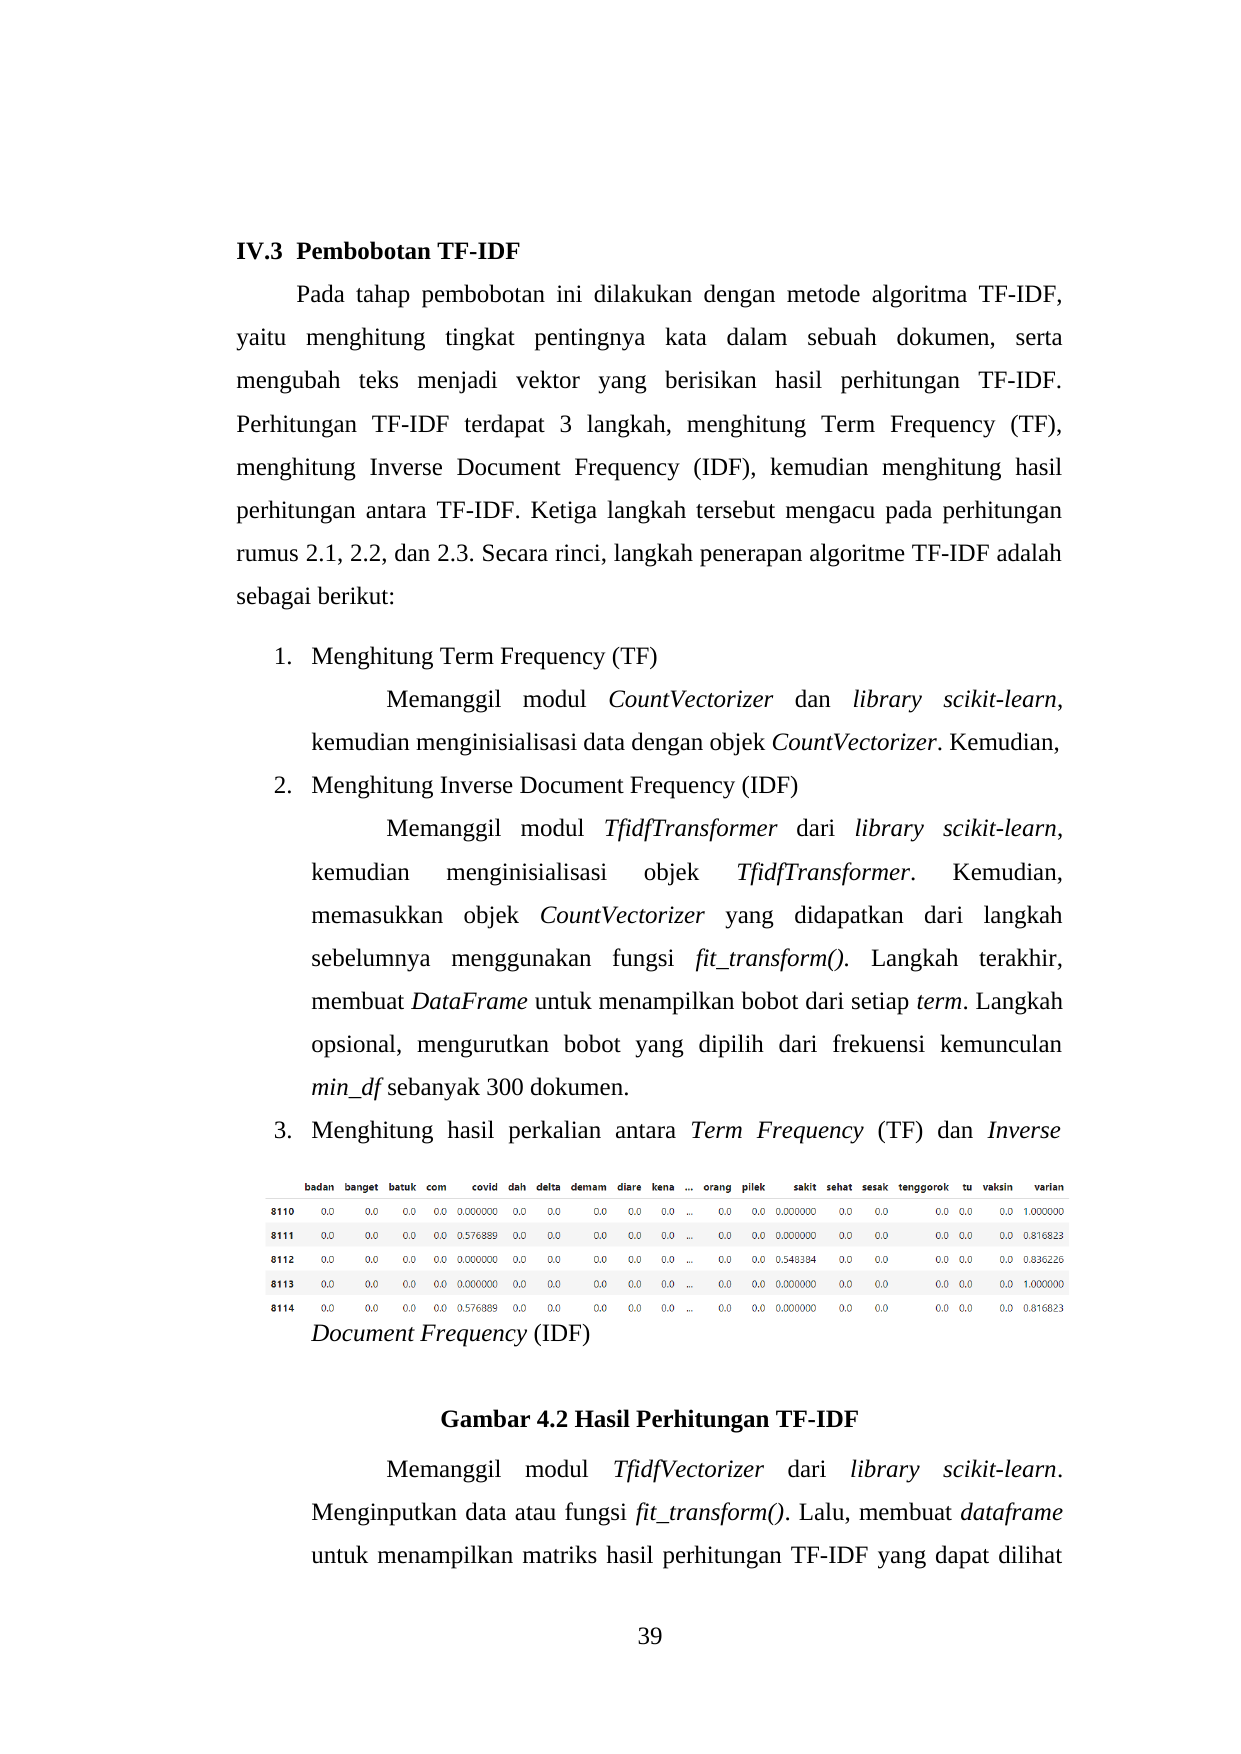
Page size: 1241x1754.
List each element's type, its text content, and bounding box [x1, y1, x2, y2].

text Pada tahap pembobotan ini dilakukan dengan metode algoritma TF-IDF, yaitu menghitung tingkat pentingnya kata dalam sebuah dokumen, serta mengubah teks menjadi vektor yang berisikan hasil perhitungan TF-IDF. Perhitungan TF-IDF terdapat 3 langkah, menghitung Term Frequency (TF), menghitung Inverse Document Frequency (IDF), kemudian menghitung hasil perhitungan antara TF-IDF. Ketiga langkah tersebut mengacu pada perhitungan rumus 2.1, 2.2, dan 2.3. Secara rinci, langkah penerapan algoritme TF-IDF adalah sebagai berikut: [236, 279, 1063, 610]
list Memanggil modul CountVectorizer dan library scikit-learn, kemudian menginisialisasi data dengan objek CountVectorizer. Kemudian, [311, 684, 1063, 756]
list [311, 1454, 1063, 1569]
picture [262, 1173, 1070, 1318]
list Menghitung Inverse Document Frequency (IDF) [274, 770, 1063, 799]
list Menghitung hasil perkalian antara Term Frequency (TF) dan Inverse Document Frequency (IDF) [274, 1318, 1063, 1347]
subtitle Pembobotan TF-IDF [236, 236, 1063, 265]
text Gambar 4.2 Hasil Perhitungan TF-IDF [236, 1404, 1063, 1433]
list Memanggil modul TfidfTransformer dari library scikit-learn, kemudian menginisialisasi objek TfidfTransformer. Kemudian, memasukkan objek CountVectorizer yang didapatkan dari langkah sebelumnya menggunakan fungsi fit_transform(). Langkah terakhir, membuat DataFrame untuk menampilkan bobot dari setiap term. Langkah opsional, mengurutkan bobot yang dipilih dari frekuensi kemunculan min_df sebanyak 300 dokumen. [311, 813, 1063, 1101]
list Menghitung hasil perkalian antara Term Frequency (TF) dan Inverse Document Frequency (IDF) [274, 1115, 1063, 1173]
list Menghitung Term Frequency (TF) [274, 641, 1063, 670]
